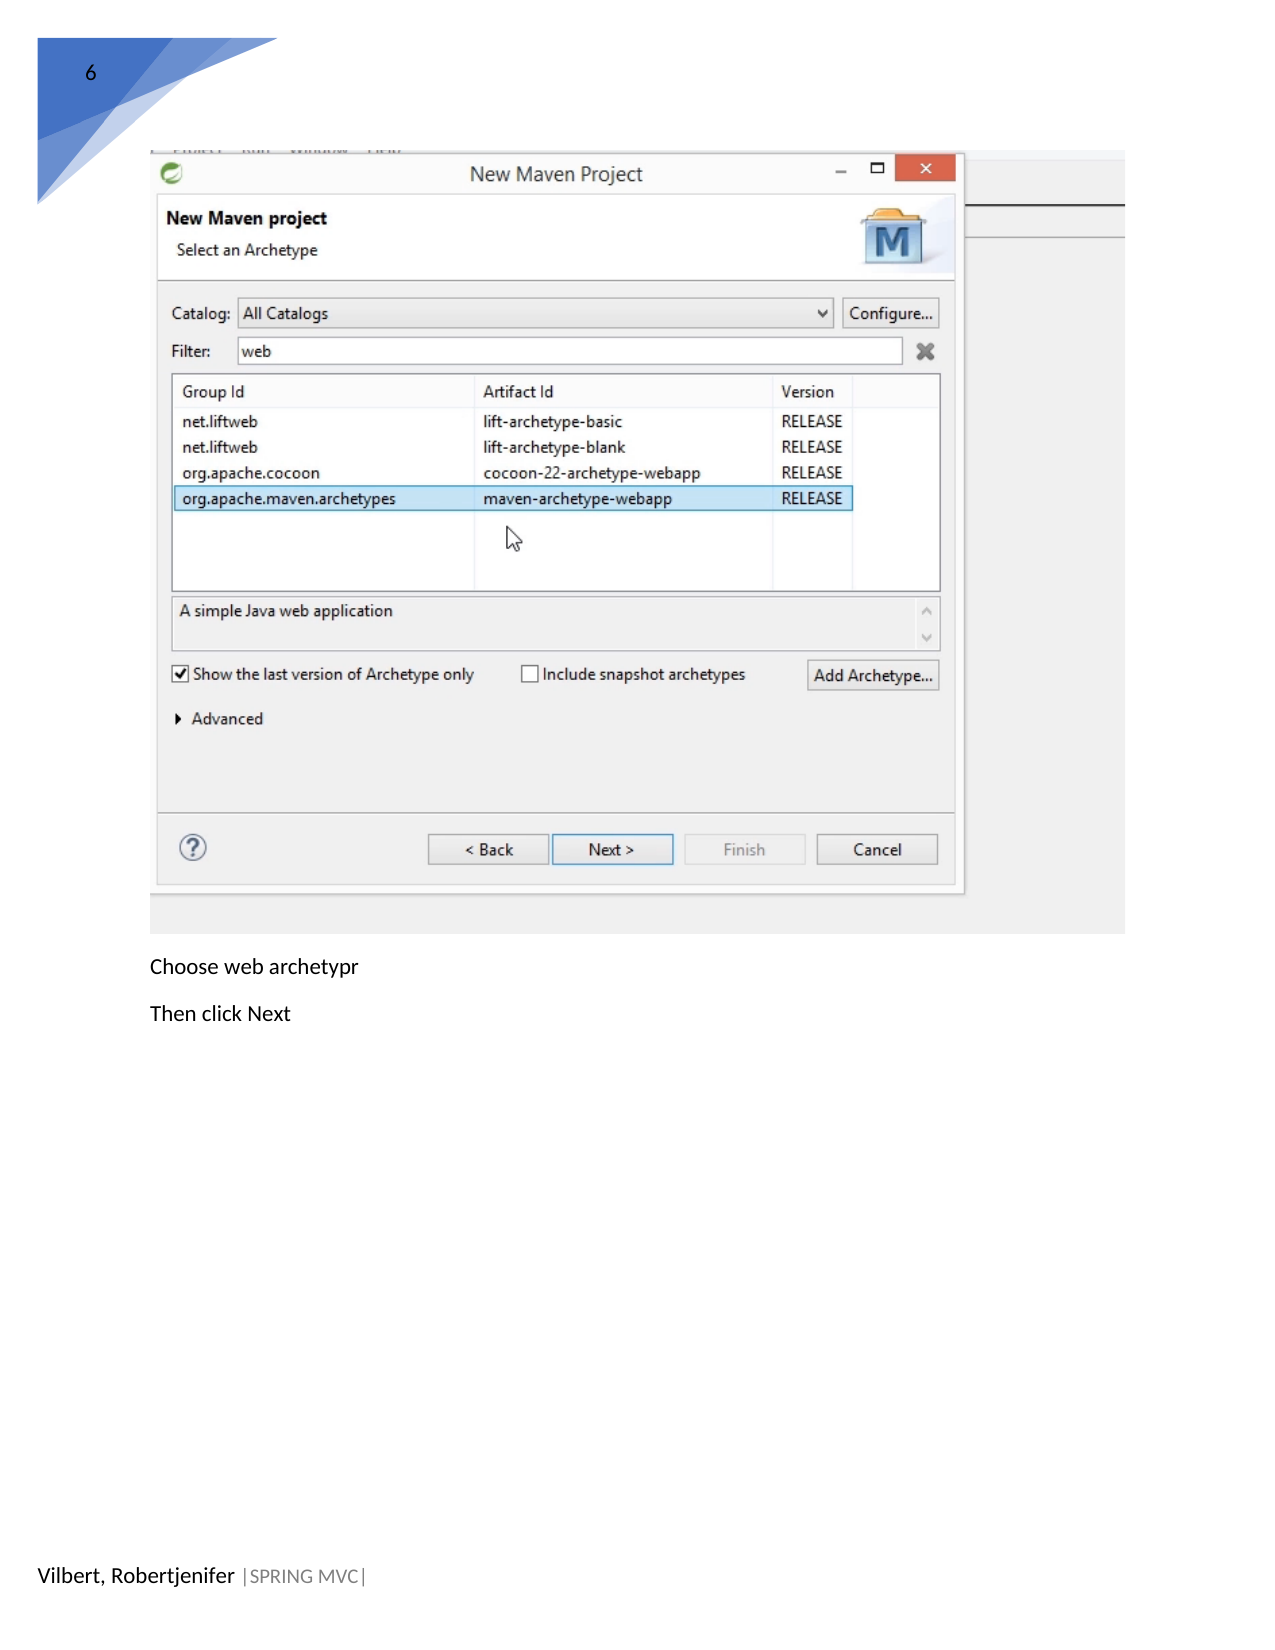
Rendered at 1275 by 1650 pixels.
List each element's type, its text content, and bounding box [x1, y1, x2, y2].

text Then click Next [150, 999, 1125, 1027]
text Choose web archetypr [150, 952, 1125, 980]
picture [37, 37, 1125, 934]
